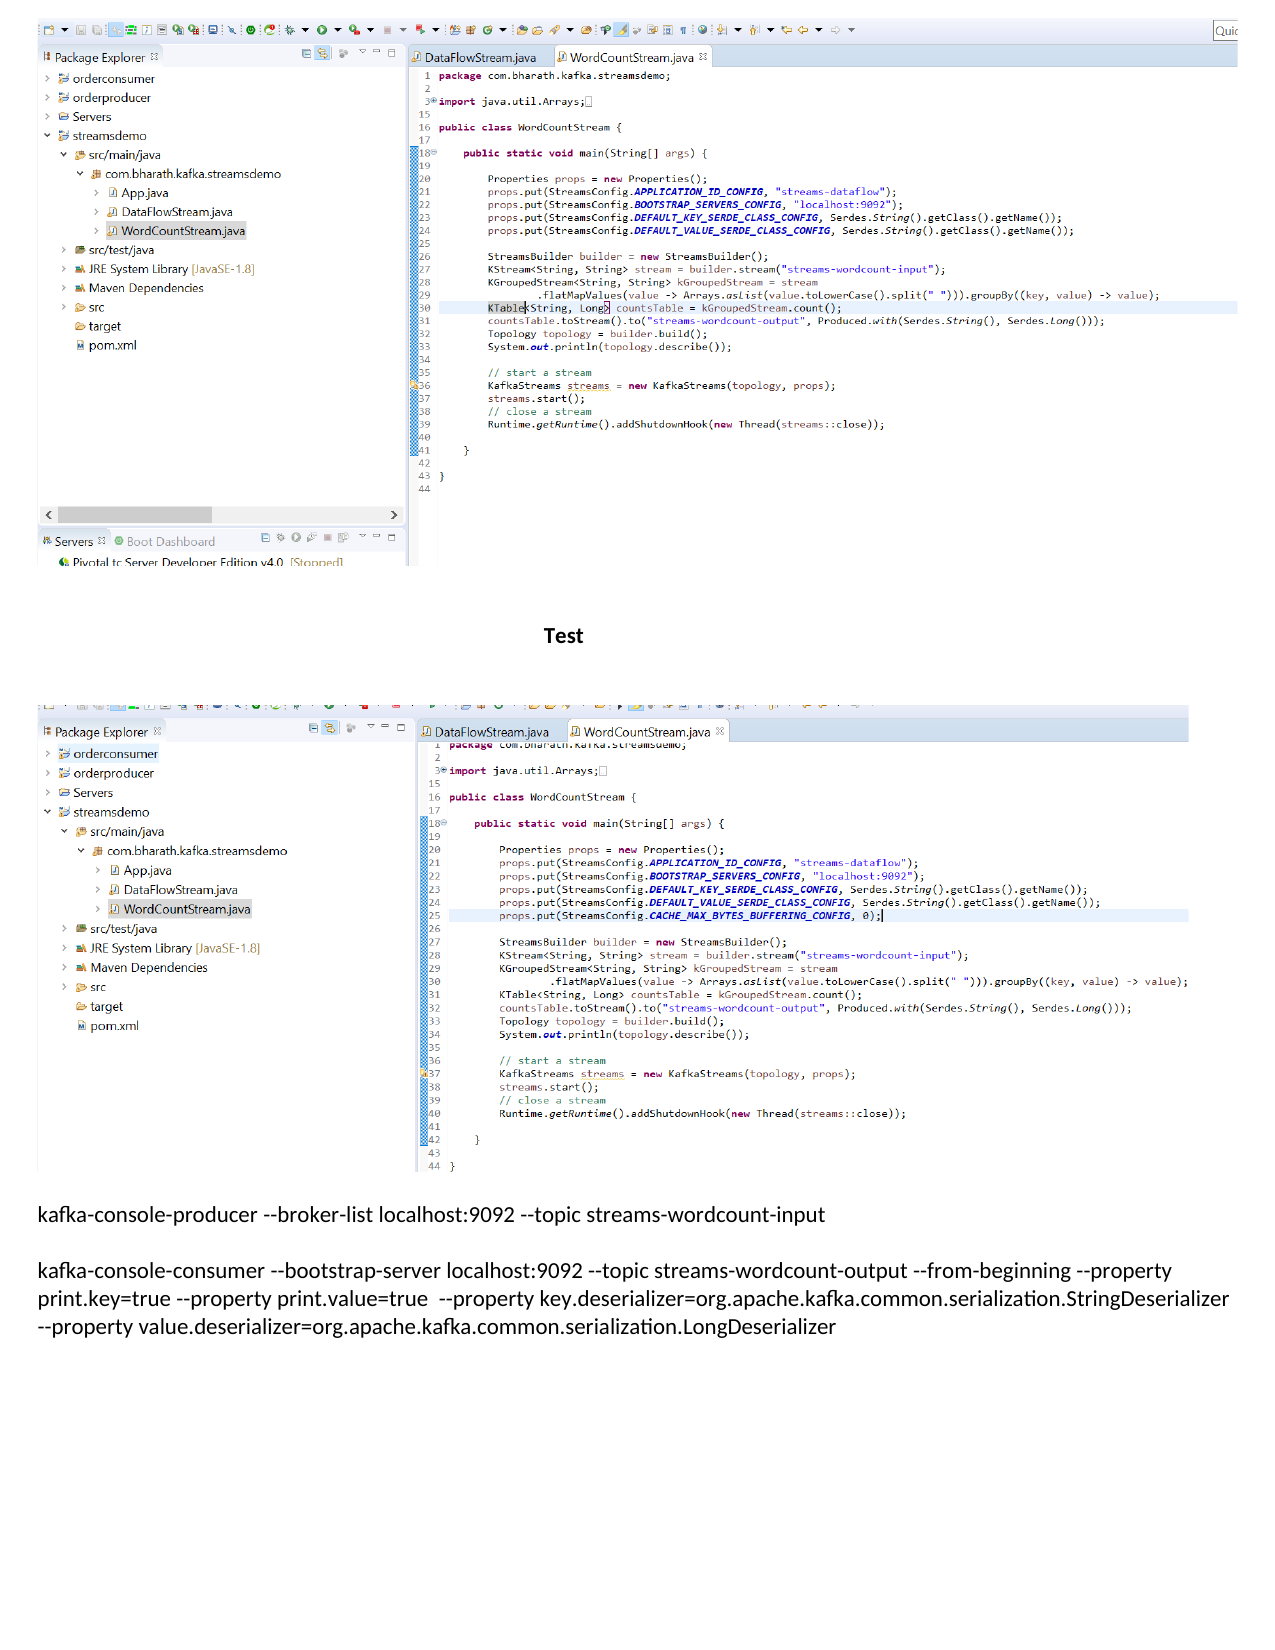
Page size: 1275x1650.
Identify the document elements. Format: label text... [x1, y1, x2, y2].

text kafka-console-consumer --bootstrap-server localhost:9092 --topic streams-wordcount-output --from-beginning --property print.key=true --property print.value=true --property key.deserializer=org.apache.kafka.common.serialization.StringDeserializer --property value.deserializer=org.apache.kafka.common.serialization.LongDeserializer [37, 1256, 1237, 1340]
picture [37, 705, 1189, 1172]
picture [37, 18, 1238, 566]
text Test [544, 621, 1237, 649]
text kafka-console-producer --broker-list localhost:9092 --topic streams-wordcount-input [37, 1200, 1237, 1228]
